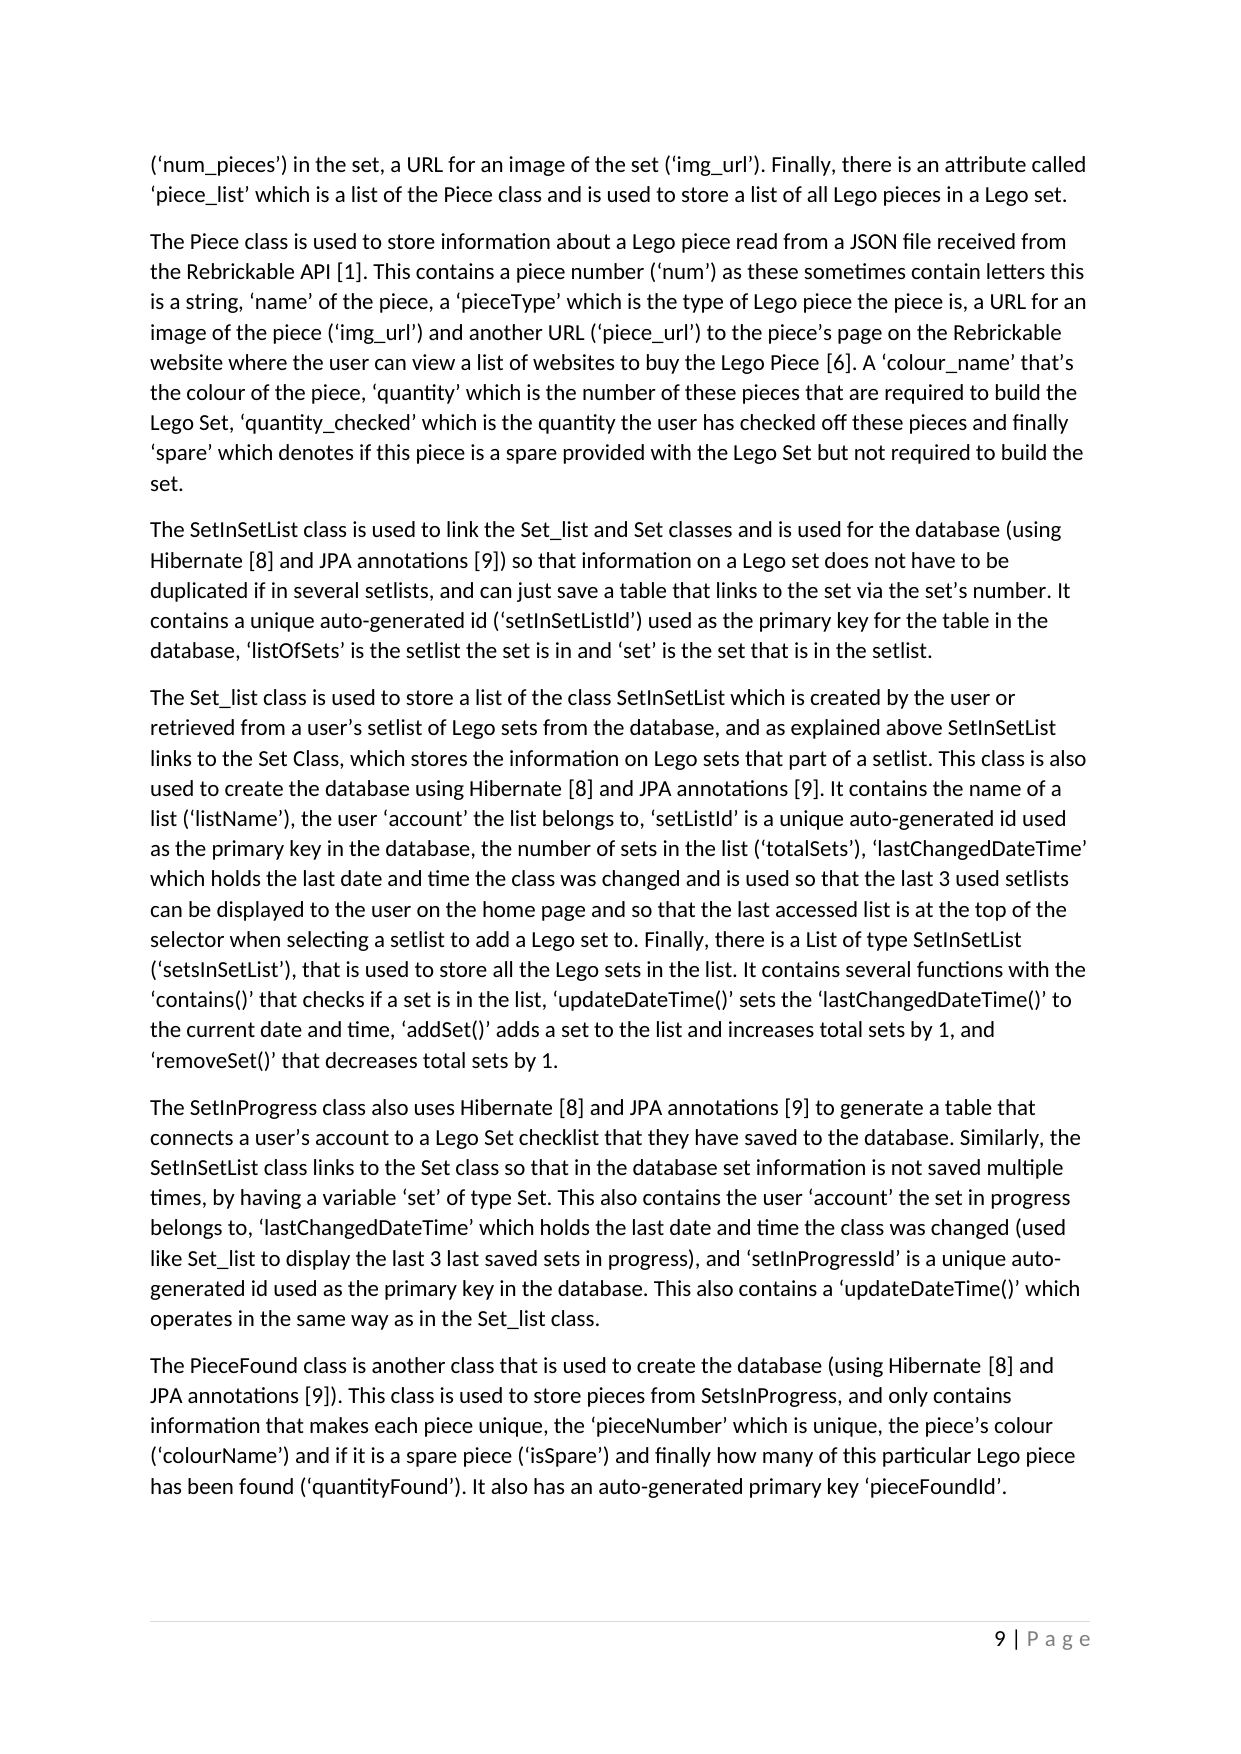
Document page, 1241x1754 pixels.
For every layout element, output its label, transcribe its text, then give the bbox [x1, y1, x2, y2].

text The SetInProgress class also uses Hibernate [8] and JPA annotations [9] to generate a table that connects a user’s account to a Lego Set checklist that they have saved to the database. Similarly, the SetInSetList class links to the Set class so that in the database set information is not saved multiple times, by having a variable ‘set’ of type Set. This also contains the user ‘account’ the set in progress belongs to, ‘lastChangedDateTime’ which holds the last date and time the class was changed (used like Set_list to display the last 3 last saved sets in progress), and ‘setInProgressId’ is a unique auto-generated id used as the primary key in the database. This also contains a ‘updateDateTime()’ which operates in the same way as in the Set_list class. [150, 1093, 1090, 1332]
text The PieceFound class is another class that is used to create the database (using Hibernate [8] and JPA annotations [9]). This class is used to store pieces from SetsInProgress, and only contains information that makes each piece unique, the ‘pieceNumber’ which is unique, the piece’s colour (‘colourName’) and if it is a spare piece (‘isSpare’) and finally how many of this particular Lego piece has been found (‘quantityFound’). It also has an auto-generated primary key ‘pieceFoundId’. [150, 1351, 1090, 1500]
text The SetInSetList class is used to link the Set_list and Set classes and is used for the database (using Hibernate [8] and JPA annotations [9]) so that information on a Lego set does not have to be duplicated if in several setlists, and can just save a table that links to the set via the set’s number. It contains a unique auto-generated id (‘setInSetListId’) used as the primary key for the table in the database, ‘listOfSets’ is the setlist the set is in and ‘set’ is the set that is in the setlist. [150, 516, 1090, 664]
text The Piece class is used to store information about a Lego piece read from a JSON file received from the Rebrickable API [1]. This contains a piece number (‘num’) as these sometimes contain letters this is a string, ‘name’ of the piece, a ‘pieceType’ which is the type of Lego piece the piece is, a URL for an image of the piece (‘img_url’) and another URL (‘piece_url’) to the piece’s page on the Rebrickable website where the user can view a list of websites to buy the Lego Piece [6]. A ‘colour_name’ that’s the colour of the piece, ‘quantity’ which is the number of these pieces that are required to build the Lego Set, ‘quantity_checked’ which is the quantity the user has checked off these pieces and finally ‘spare’ which denotes if this piece is a spare provided with the Lego Set but not required to build the set. [150, 227, 1090, 497]
text The Set_list class is used to store a list of the class SetInSetList which is created by the user or retrieved from a user’s setlist of Lego sets from the database, and as explained above SetInSetList links to the Set Class, which stores the information on Lego sets that part of a setlist. This class is also used to create the database using Hibernate [8] and JPA annotations [9]. It contains the name of a list (‘listName’), the user ‘account’ the list belongs to, ‘setListId’ is a unique auto-generated id used as the primary key in the database, the number of sets in the list (‘totalSets’), ‘lastChangedDateTime’ which holds the last date and time the class was changed and is used so that the last 3 used setlists can be displayed to the user on the home page and so that the last accessed list is at the top of the selector when selecting a setlist to add a Lego set to. Finally, there is a List of type SetInSetList (‘setsInSetList’), that is used to store all the Lego sets in the list. It contains several functions with the ‘contains()’ that checks if a set is in the list, ‘updateDateTime()’ sets the ‘lastChangedDateTime()’ to the current date and time, ‘addSet()’ adds a set to the list and increases total sets by 1, and ‘removeSet()’ that decreases total sets by 1. [150, 683, 1090, 1074]
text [150, 150, 1090, 208]
